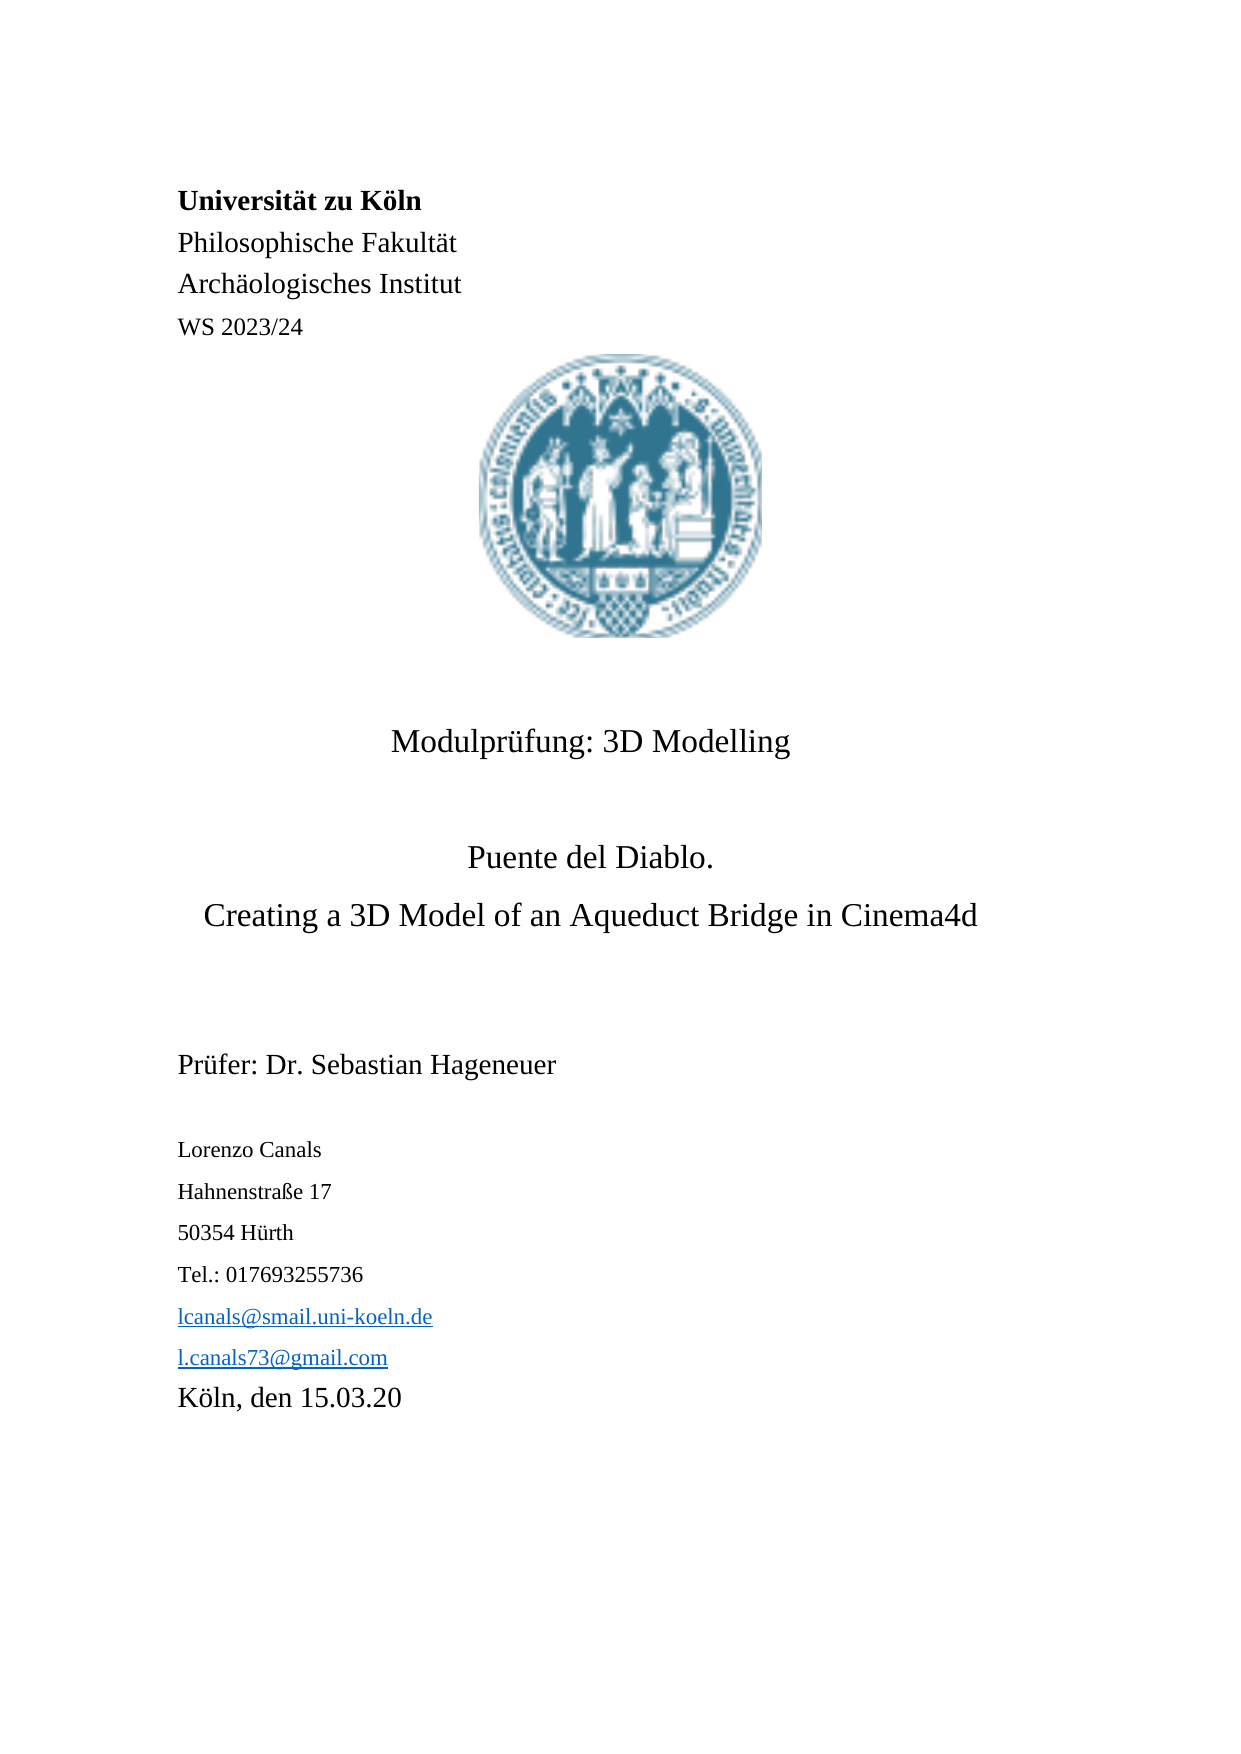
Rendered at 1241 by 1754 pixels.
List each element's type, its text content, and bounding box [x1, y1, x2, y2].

text Puente del Diablo. [177, 837, 1004, 876]
text Hahnenstraße 17 [177, 1166, 1004, 1207]
text Creating a 3D Model of an Aqueduct Bridge in Cinema4d [177, 895, 1004, 934]
text Prüfer: Dr. Sebastian Hageneuer [177, 1041, 1004, 1082]
text Tel.: 017693255736 [177, 1249, 1004, 1291]
text WS 2023/24 [177, 302, 1004, 344]
text Lorenzo Canals [177, 1124, 1004, 1166]
text 50354 Hürth [177, 1207, 1004, 1249]
text Köln, den 15.03.20 [177, 1374, 1004, 1416]
text Universität zu Köln [177, 177, 1004, 219]
text Philosophische Fakultät [177, 219, 1004, 261]
text lcanals@smail.uni-koeln.de [177, 1291, 1004, 1332]
text Modulprüfung: 3D Modelling [177, 721, 1004, 759]
text Archäologisches Institut [177, 261, 1004, 302]
text l.canals73@gmail.com [177, 1332, 1004, 1374]
